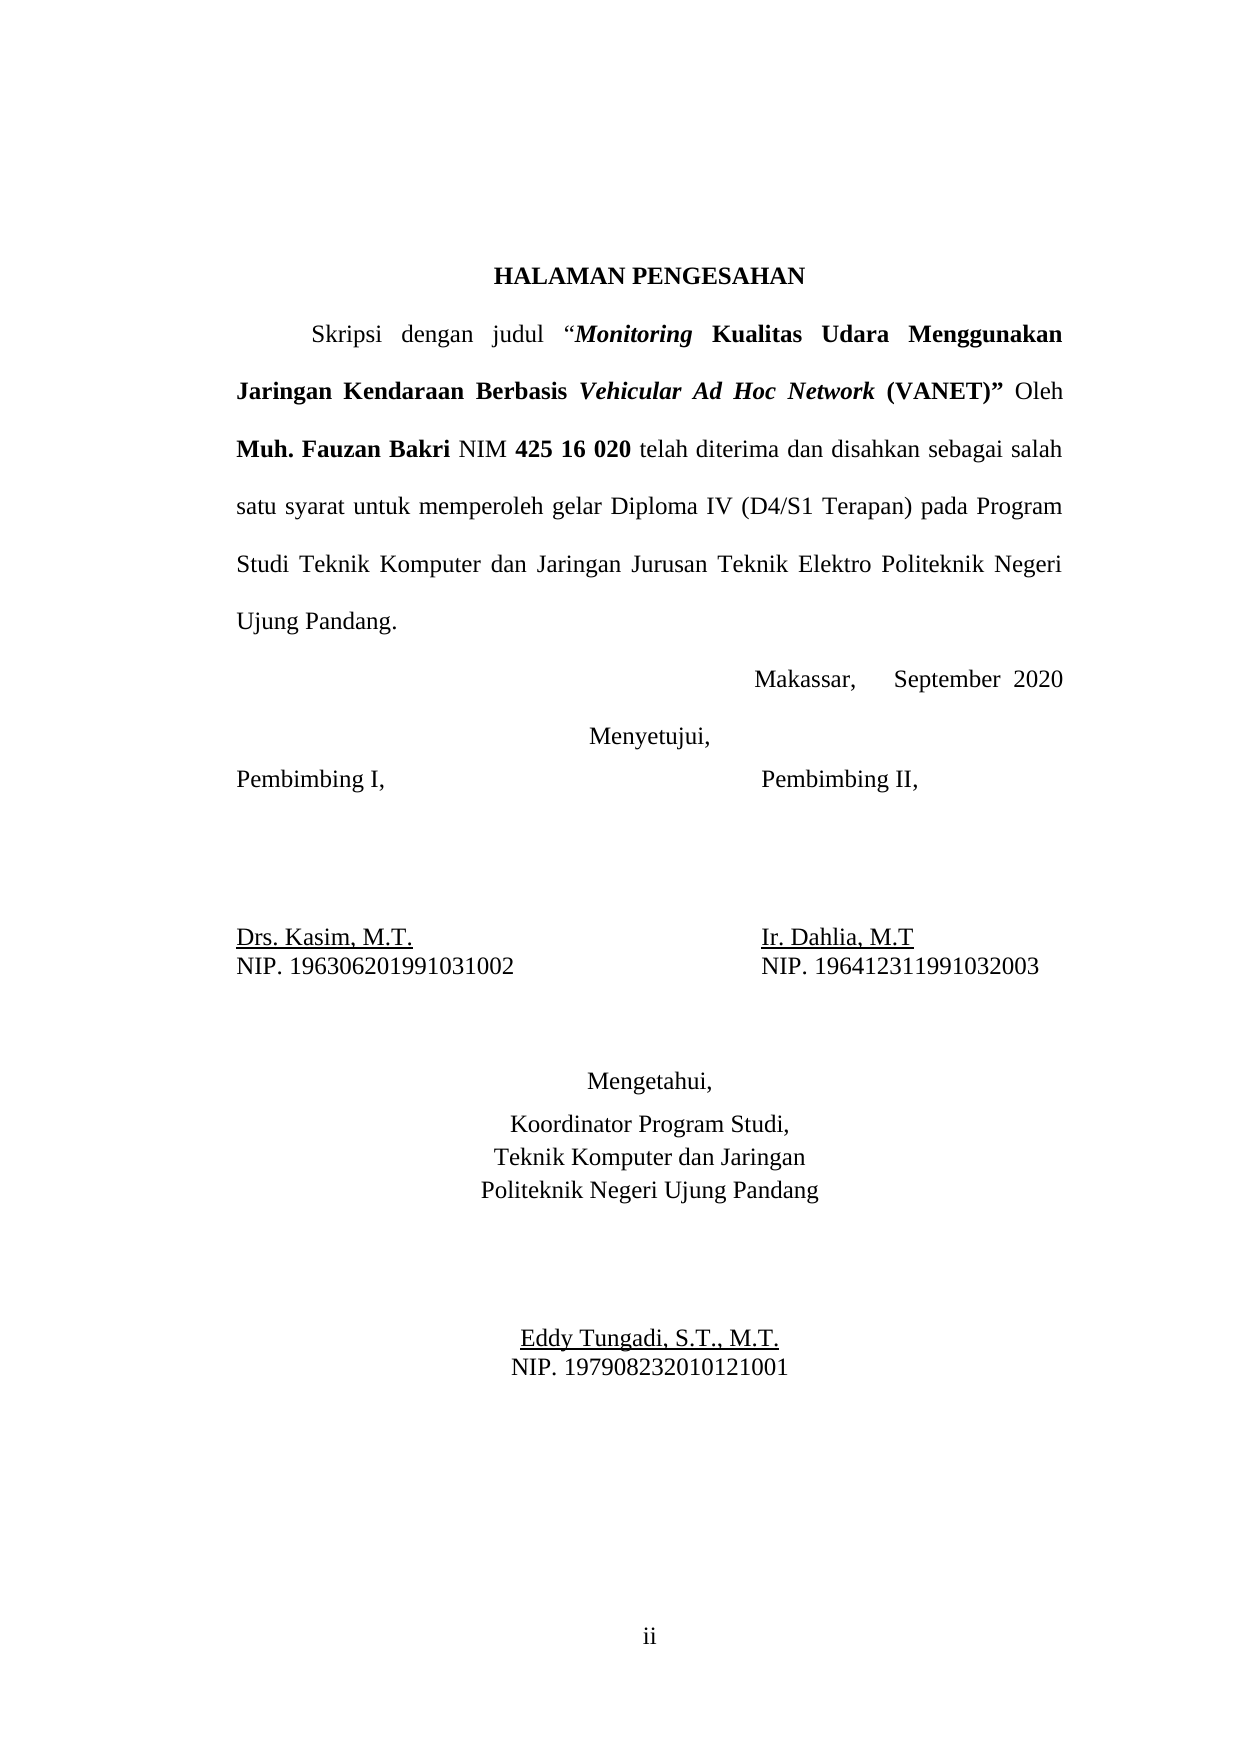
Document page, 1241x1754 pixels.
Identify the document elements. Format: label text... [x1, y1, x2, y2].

text Koordinator Program Studi, [236, 1109, 1063, 1138]
text Pembimbing I, Pembimbing II, [236, 764, 1063, 793]
text Drs. Kasim, M.T. Ir. Dahlia, M.T [236, 922, 1063, 951]
text Teknik Komputer dan Jaringan [236, 1142, 1063, 1171]
subtitle HALAMAN PENGESAHAN [236, 261, 1063, 290]
text Menyetujui, [236, 721, 1063, 750]
text Mengetahui, [236, 1066, 1063, 1095]
text Politeknik Negeri Ujung Pandang [236, 1175, 1063, 1204]
text Makassar, September 2020 [236, 664, 1063, 692]
text Eddy Tungadi, S.T., M.T. [236, 1323, 1063, 1352]
text NIP. 197908232010121001 [236, 1352, 1063, 1381]
text NIP. 196306201991031002 NIP. 196412311991032003 [236, 951, 1063, 980]
text Skripsi dengan judul “Monitoring Kualitas Udara Menggunakan Jaringan Kendaraan Berbasis Vehicular Ad Hoc Network (VANET)” Oleh Muh. Fauzan Bakri NIM 425 16 020 telah diterima dan disahkan sebagai salah satu syarat untuk memperoleh gelar Diploma IV (D4/S1 Terapan) pada Program Studi Teknik Komputer dan Jaringan Jurusan Teknik Elektro Politeknik Negeri Ujung Pandang. [236, 319, 1063, 635]
